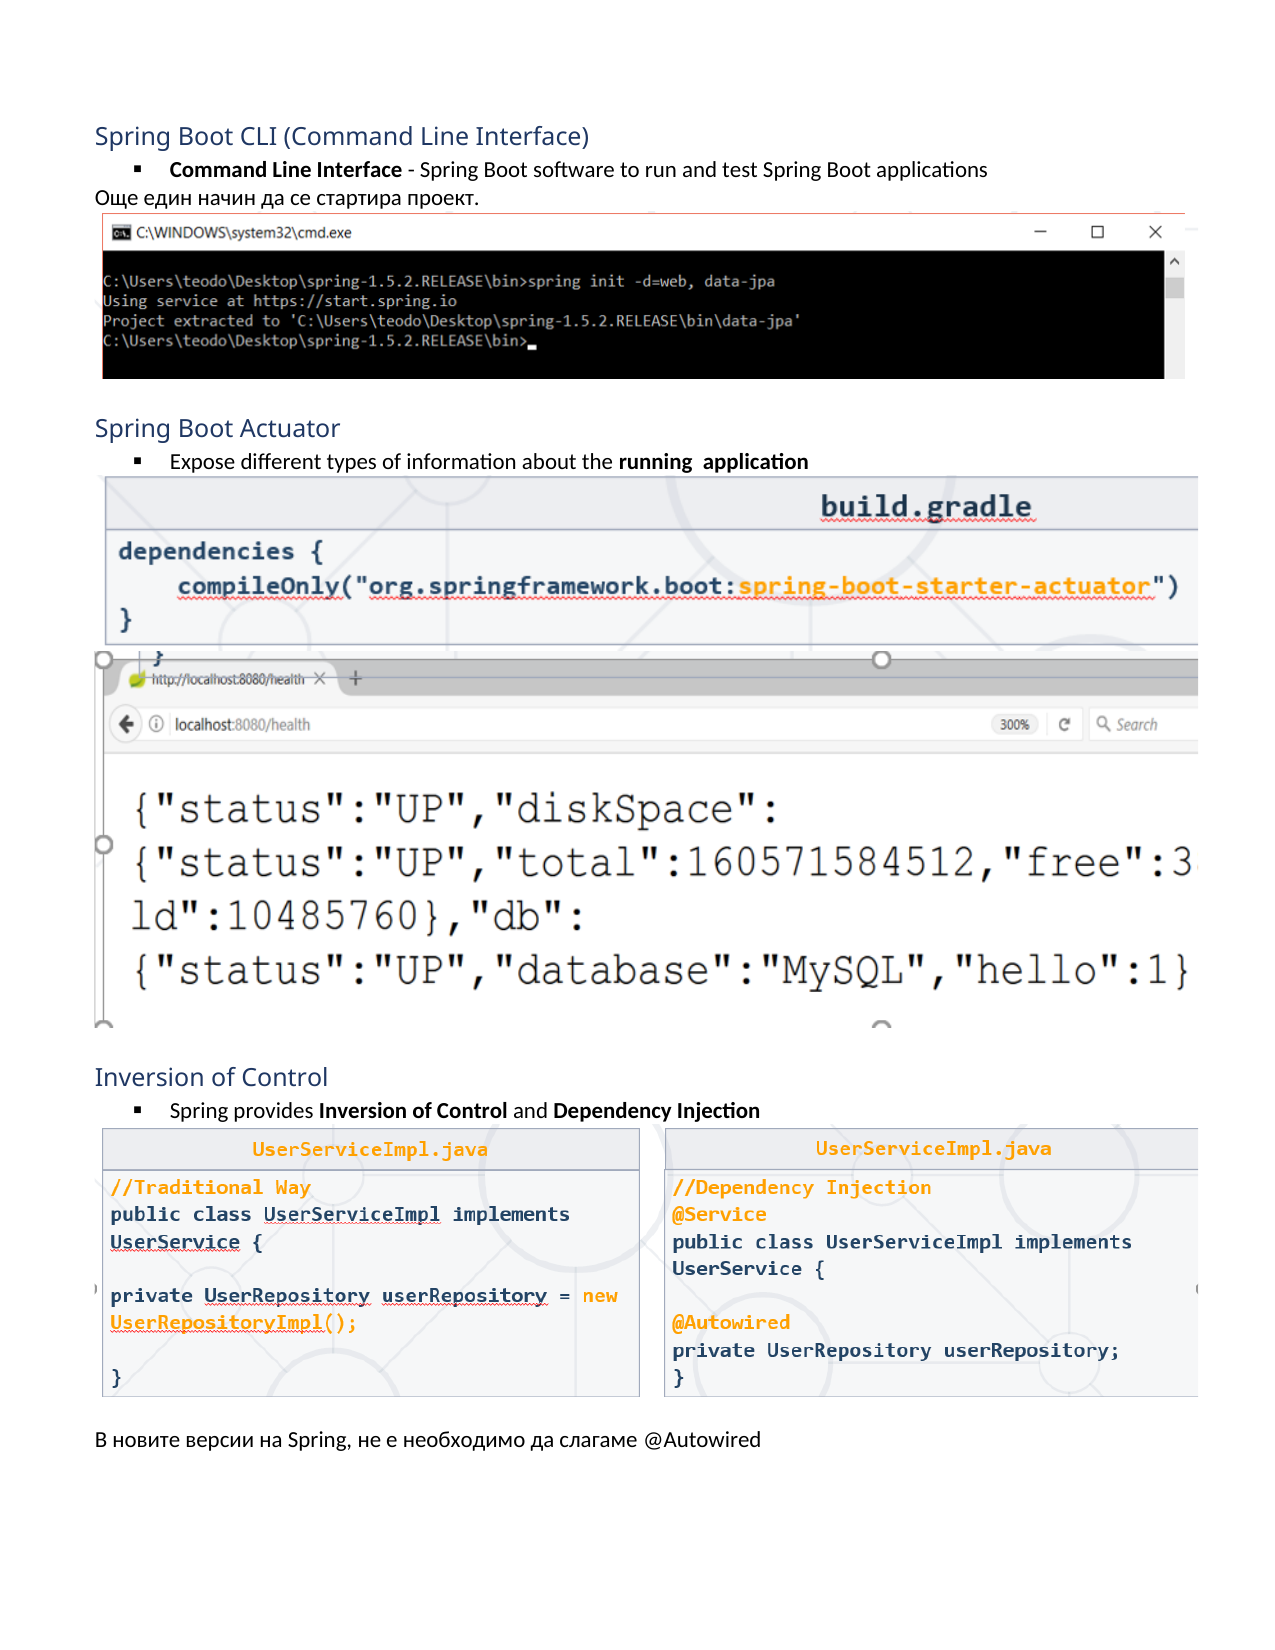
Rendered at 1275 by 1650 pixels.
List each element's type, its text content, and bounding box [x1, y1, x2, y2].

list Spring provides Inversion of Control and Dependency Injection [132, 1096, 1198, 1124]
picture [94, 211, 1199, 379]
list Command Line Interface - Spring Boot software to run and test Spring Boot applications [132, 155, 1198, 183]
picture [94, 1124, 1199, 1397]
text В новите версии на Spring, не е необходимо да слагаме @Autowired [94, 1425, 1198, 1453]
text Още един начин да се стартира проект. [94, 183, 1198, 211]
picture [94, 475, 1199, 1028]
subtitle Spring Boot Actuator [94, 411, 1198, 444]
subtitle Inversion of Control [94, 1059, 1198, 1094]
subtitle Spring Boot CLI (Command Line Interface) [94, 118, 1198, 152]
list Expose different types of information about the running application [132, 447, 1198, 475]
